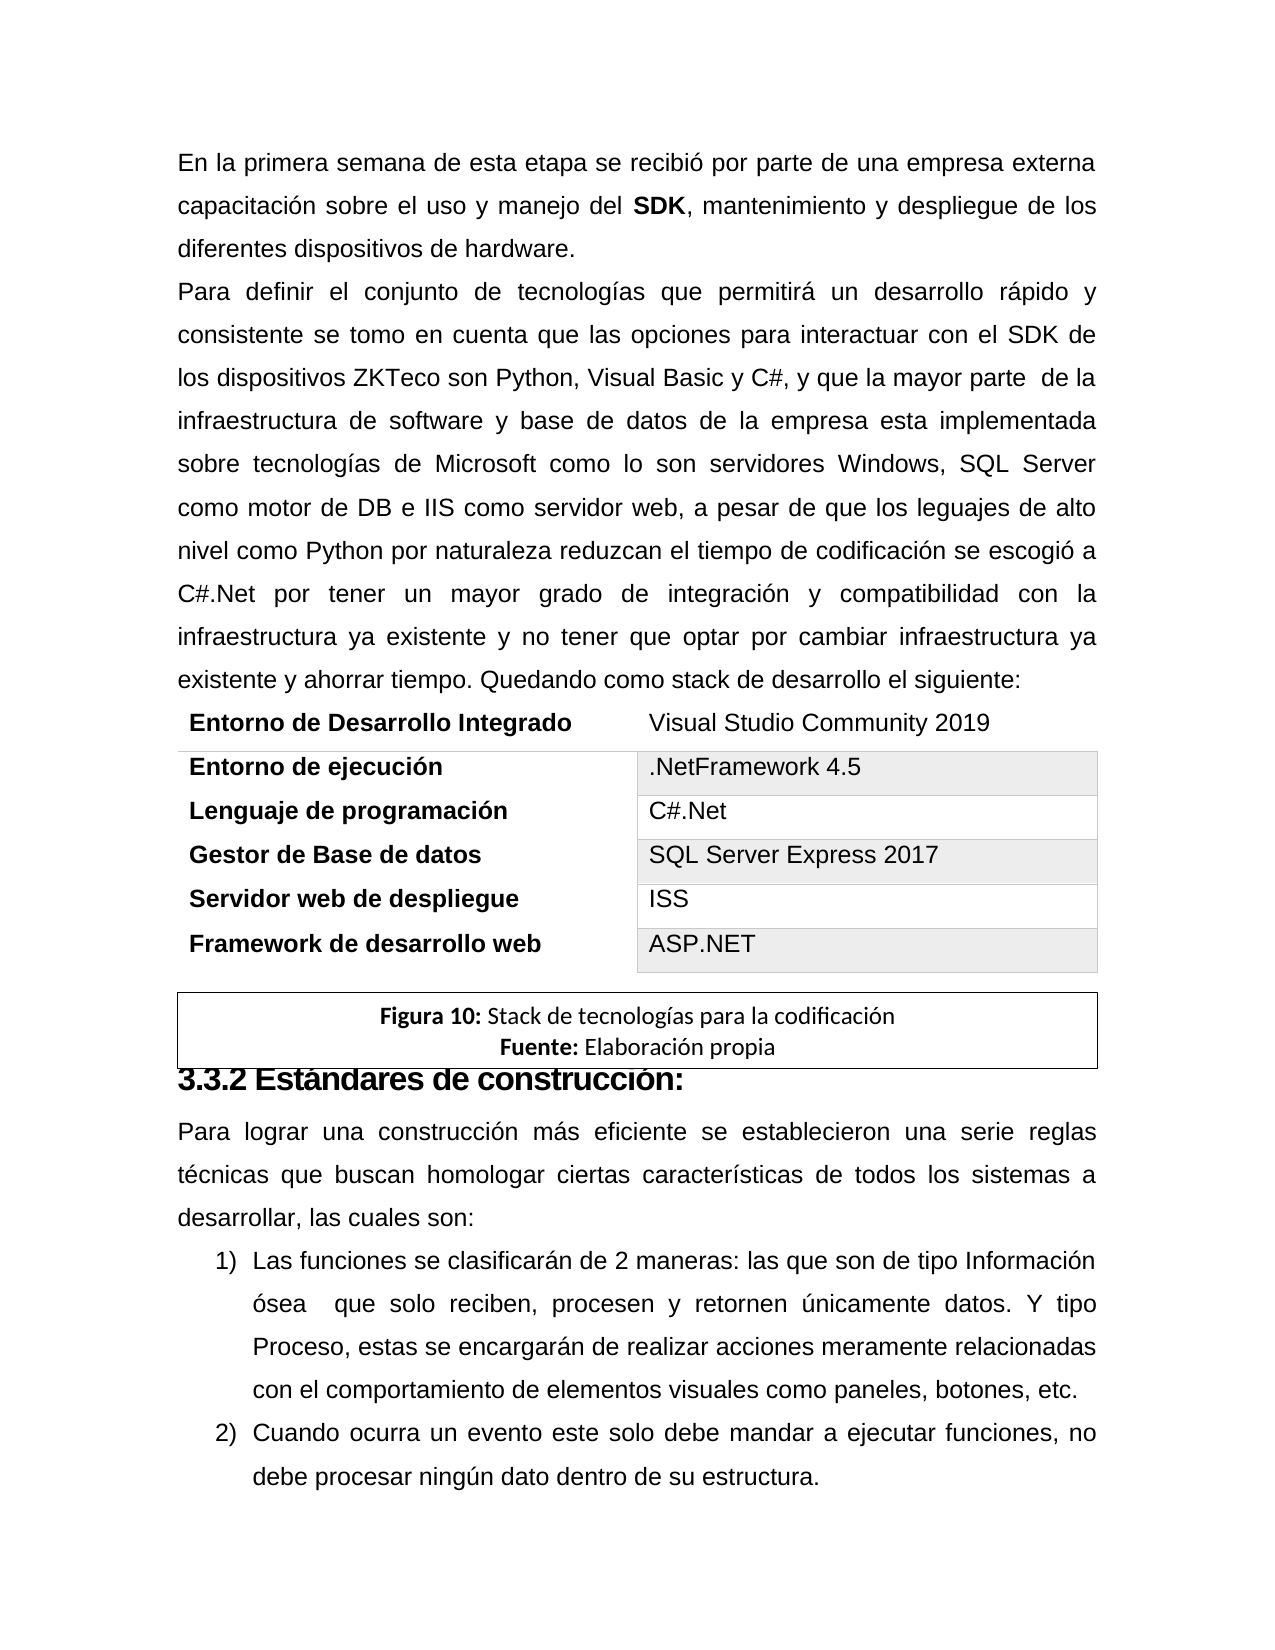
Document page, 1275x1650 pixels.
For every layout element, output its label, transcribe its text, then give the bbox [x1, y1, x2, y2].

text Para lograr una construcción más eficiente se establecieron una serie reglas técnicas que buscan homologar ciertas características de todos los sistemas a desarrollar, las cuales son: [177, 1116, 1098, 1231]
text En la primera semana de esta etapa se recibió por parte de una empresa externa capacitación sobre el uso y manejo del SDK, mantenimiento y despliegue de los diferentes dispositivos de hardware. [177, 148, 1098, 263]
table_cell Entorno de ejecución [178, 752, 637, 795]
table_header Entorno de Desarrollo Integrado [178, 708, 637, 751]
table_cell ISS [638, 885, 1097, 927]
list Las funciones se clasificarán de 2 maneras: las que son de tipo Información ósea que solo reciben, procesen y retornen únicamente datos. Y tipo Proceso, estas se encargarán de realizar acciones meramente relacionadas con el comportamiento de elementos visuales como paneles, botones, etc. [215, 1246, 1098, 1404]
table_cell C#.Net [638, 796, 1097, 839]
text Para definir el conjunto de tecnologías que permitirá un desarrollo rápido y consistente se tomo en cuenta que las opciones para interactuar con el SDK de los dispositivos ZKTeco son Python, Visual Basic y C#, y que la mayor parte de la infraestructura de software y base de datos de la empresa esta implementada sobre tecnologías de Microsoft como lo son servidores Windows, SQL Server como motor de DB e IIS como servidor web, a pesar de que los leguajes de alto nivel como Python por naturaleza reduzcan el tiempo de codificación se escogió a C#.Net por tener un mayor grado de integración y compatibilidad con la infraestructura ya existente y no tener que optar por cambiar infraestructura ya existente y ahorrar tiempo. Quedando como stack de desarrollo el siguiente: [177, 277, 1098, 694]
table_header Visual Studio Community 2019 [638, 708, 1097, 751]
table_cell SQL Server Express 2017 [638, 840, 1097, 883]
list Cuando ocurra un evento este solo debe mandar a ejecutar funciones, no debe procesar ningún dato dentro de su estructura. [215, 1418, 1098, 1490]
table_cell ASP.NET [638, 929, 1097, 972]
table_cell .NetFramework 4.5 [638, 752, 1097, 795]
list 3.3.2 Estándares de construcción: [177, 1069, 1098, 1097]
table_cell Servidor web de despliegue [178, 884, 637, 927]
table_cell Gestor de Base de datos [178, 839, 637, 883]
table_cell Lenguaje de programación [178, 795, 637, 839]
table_cell Framework de desarrollo web [178, 928, 637, 972]
